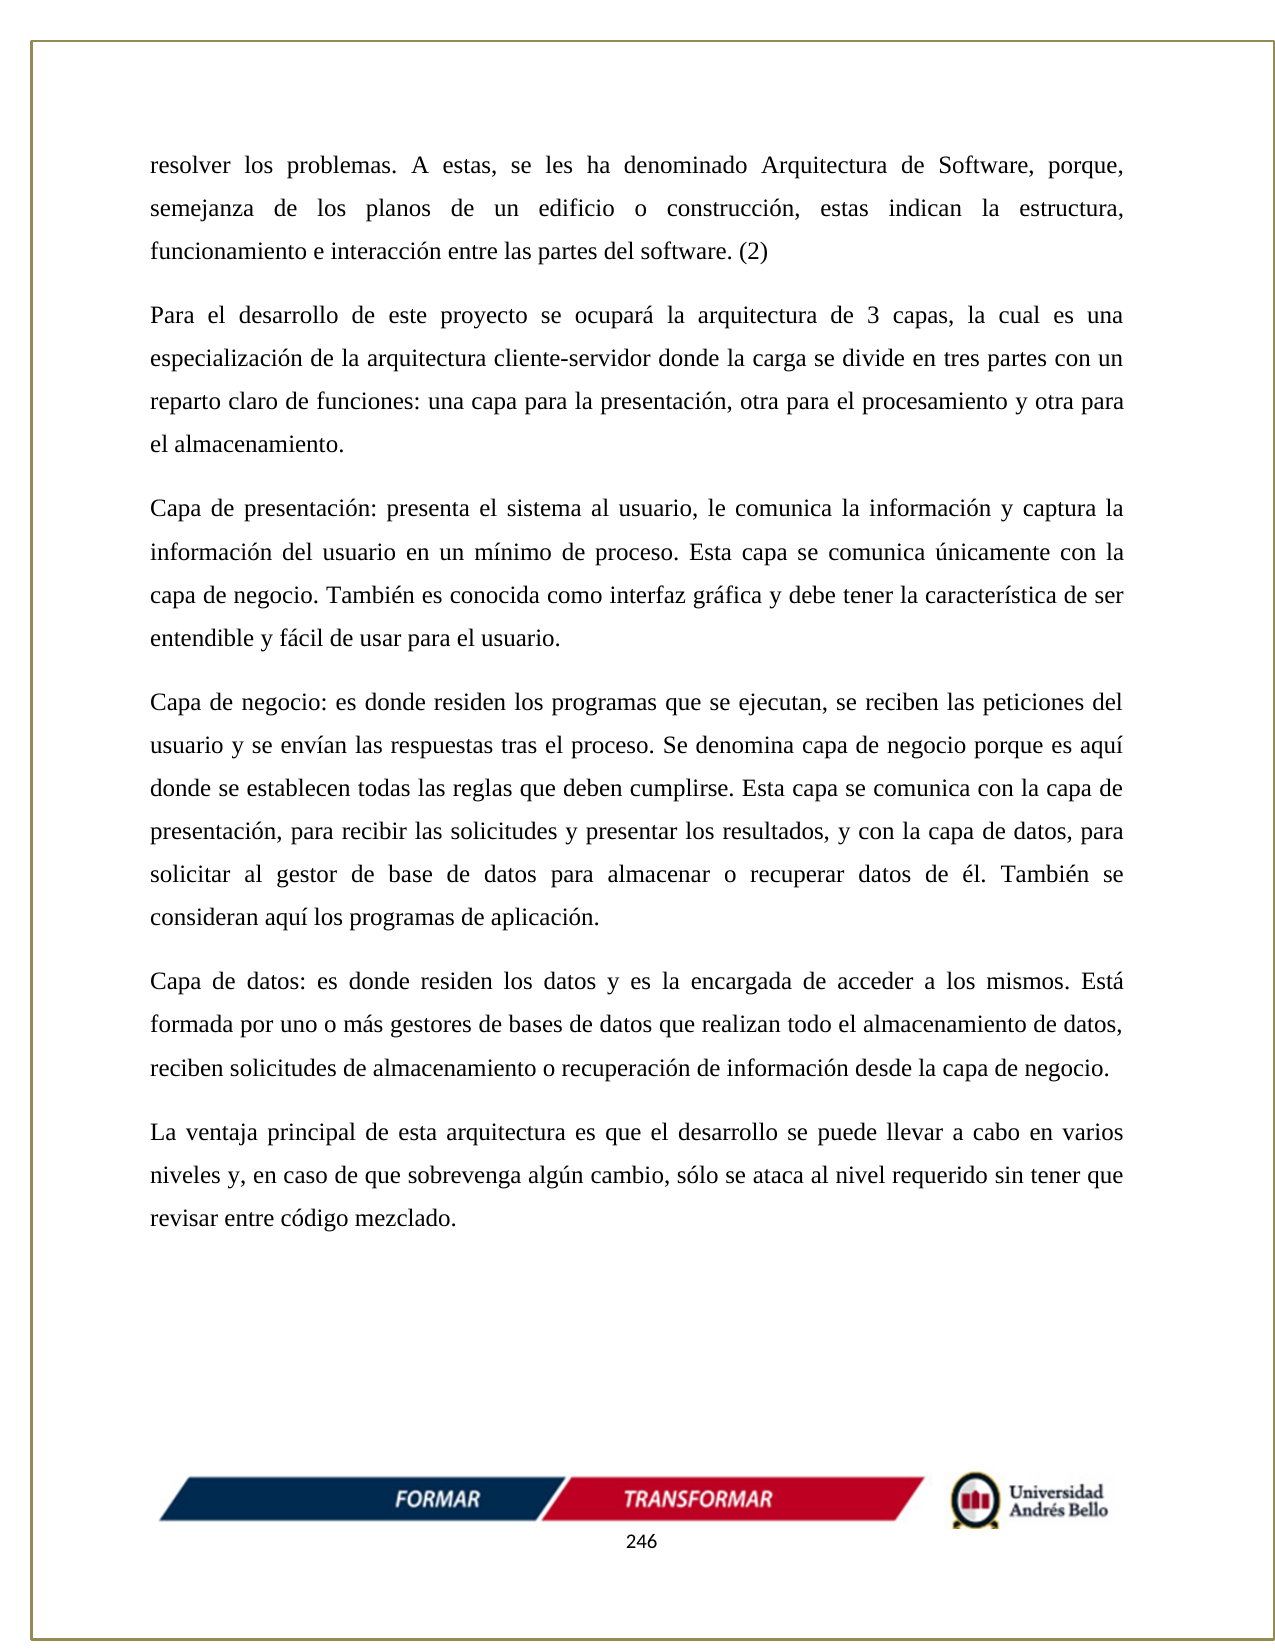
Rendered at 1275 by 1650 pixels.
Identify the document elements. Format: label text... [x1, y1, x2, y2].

picture [157, 1468, 1133, 1529]
text Capa de datos: es donde residen los datos y es la encargada de acceder a los mismos. Está formada por uno o más gestores de bases de datos que realizan todo el almacenamiento de datos, reciben solicitudes de almacenamiento o recuperación de información desde la capa de negocio. [150, 966, 1125, 1081]
text Capa de presentación: presenta el sistema al usuario, le comunica la información y captura la información del usuario en un mínimo de proceso. Esta capa se comunica únicamente con la capa de negocio. También es conocida como interfaz gráfica y debe tener la característica de ser entendible y fácil de usar para el usuario. [150, 493, 1125, 652]
text La ventaja principal de esta arquitectura es que el desarrollo se puede llevar a cabo en varios niveles y, en caso de que sobrevenga algún cambio, sólo se ataca al nivel requerido sin tener que revisar entre código mezclado. [150, 1117, 1125, 1232]
text Para el desarrollo de este proyecto se ocupará la arquitectura de 3 capas, la cual es una especialización de la arquitectura cliente-servidor donde la carga se divide en tres partes con un reparto claro de funciones: una capa para la presentación, otra para el procesamiento y otra para el almacenamiento. [150, 300, 1125, 458]
text Capa de negocio: es donde residen los programas que se ejecutan, se reciben las peticiones del usuario y se envían las respuestas tras el proceso. Se denomina capa de negocio porque es aquí donde se establecen todas las reglas que deben cumplirse. Esta capa se comunica con la capa de presentación, para recibir las solicitudes y presentar los resultados, y con la capa de datos, para solicitar al gestor de base de datos para almacenar o recuperar datos de él. También se consideran aquí los programas de aplicación. [150, 687, 1125, 931]
